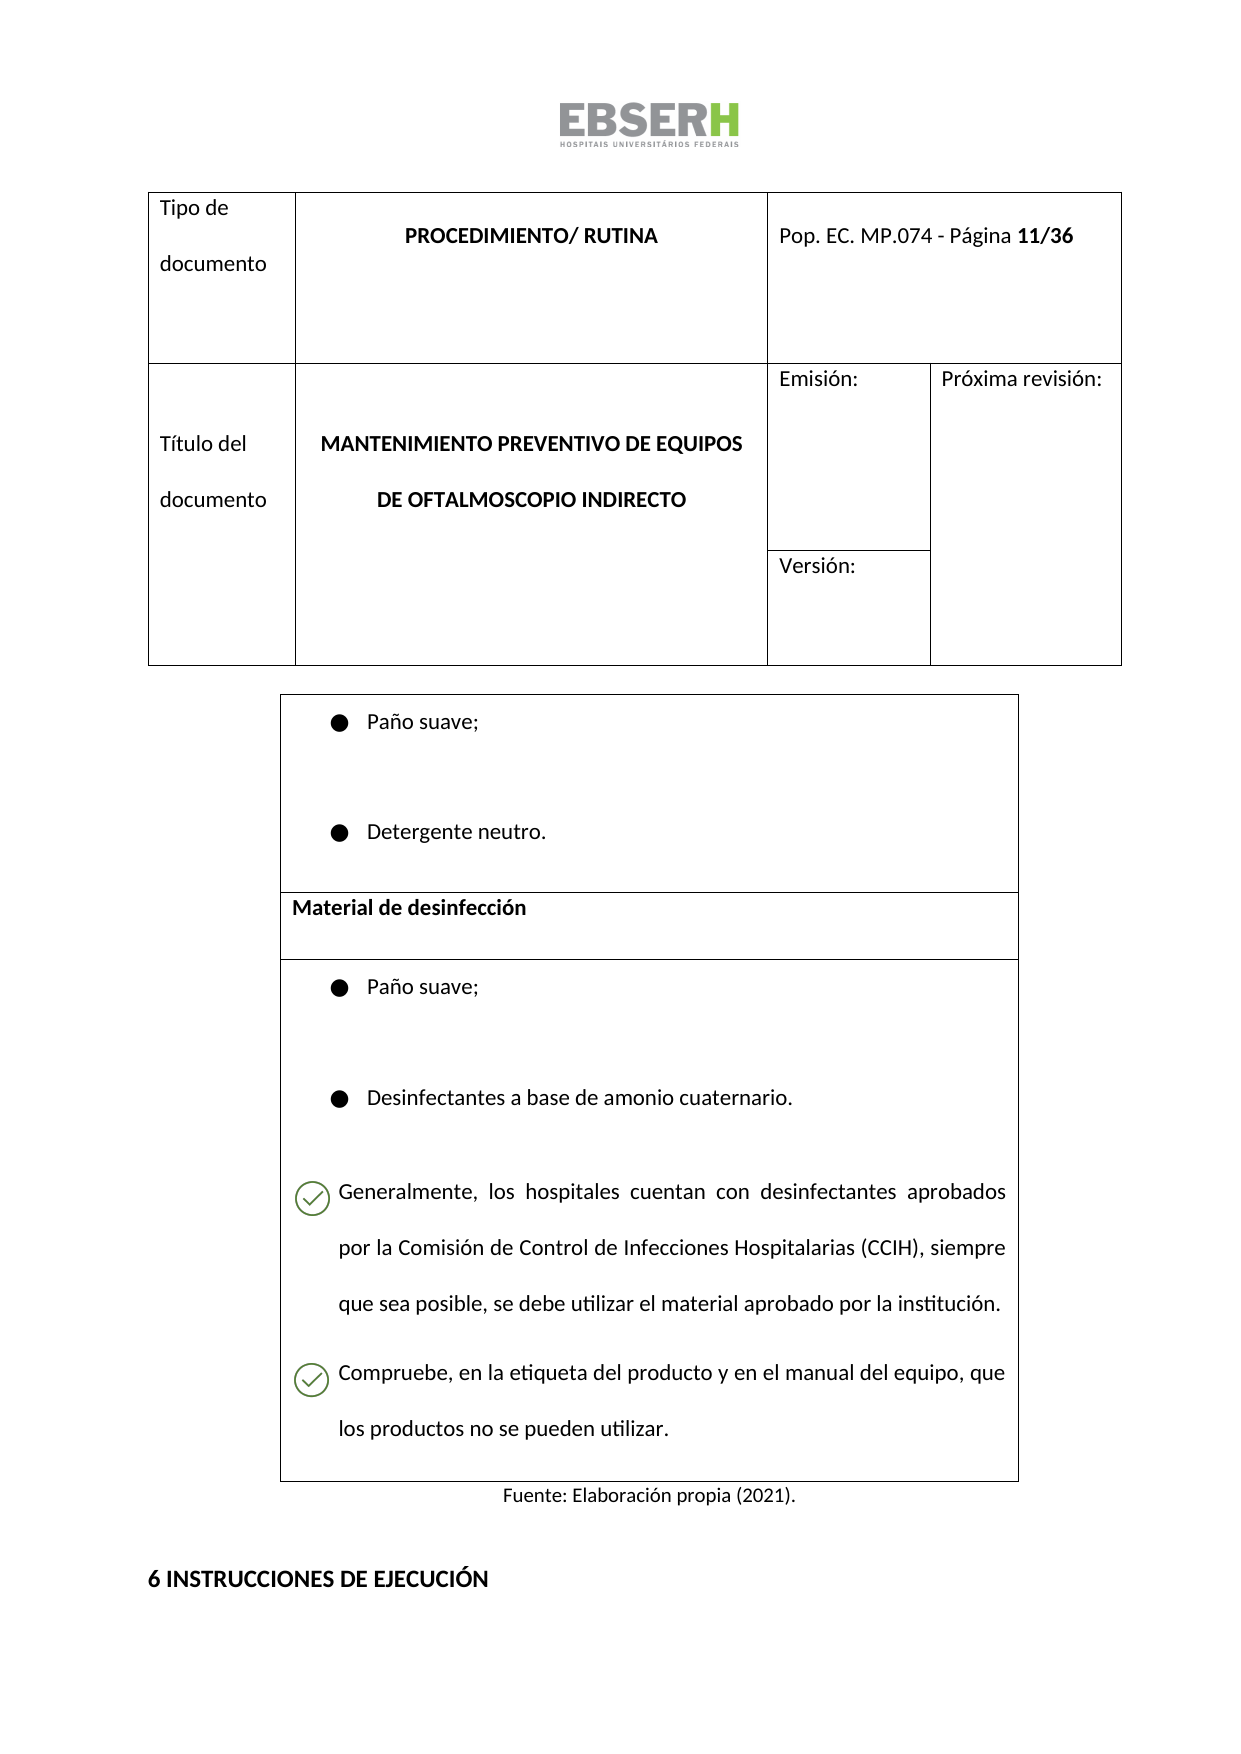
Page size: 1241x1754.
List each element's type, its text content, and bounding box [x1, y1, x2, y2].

picture [290, 1359, 333, 1401]
table_cell Paño suave; Desinfectantes a base de amonio cuaternario. Generalmente, los hospitales cuentan con desinfectantes aprobados por la Comisión de Control de Infecciones Hospitalarias (CCIH), siempre que sea posible, se debe utilizar el material aprobado por la institución. Compruebe, en la etiqueta del producto y en el manual del equipo, que los productos no se pueden utilizar. [281, 960, 1018, 1481]
text Fuente: Elaboración propia (2021). [148, 1482, 1152, 1507]
picture [558, 101, 741, 147]
picture [291, 1177, 333, 1220]
table_cell Material de desinfección [281, 893, 1018, 959]
subtitle 6 INSTRUCCIONES DE EJECUCIÓN [148, 1563, 1152, 1593]
table_cell Paño suave; Detergente neutro. [281, 695, 1018, 892]
